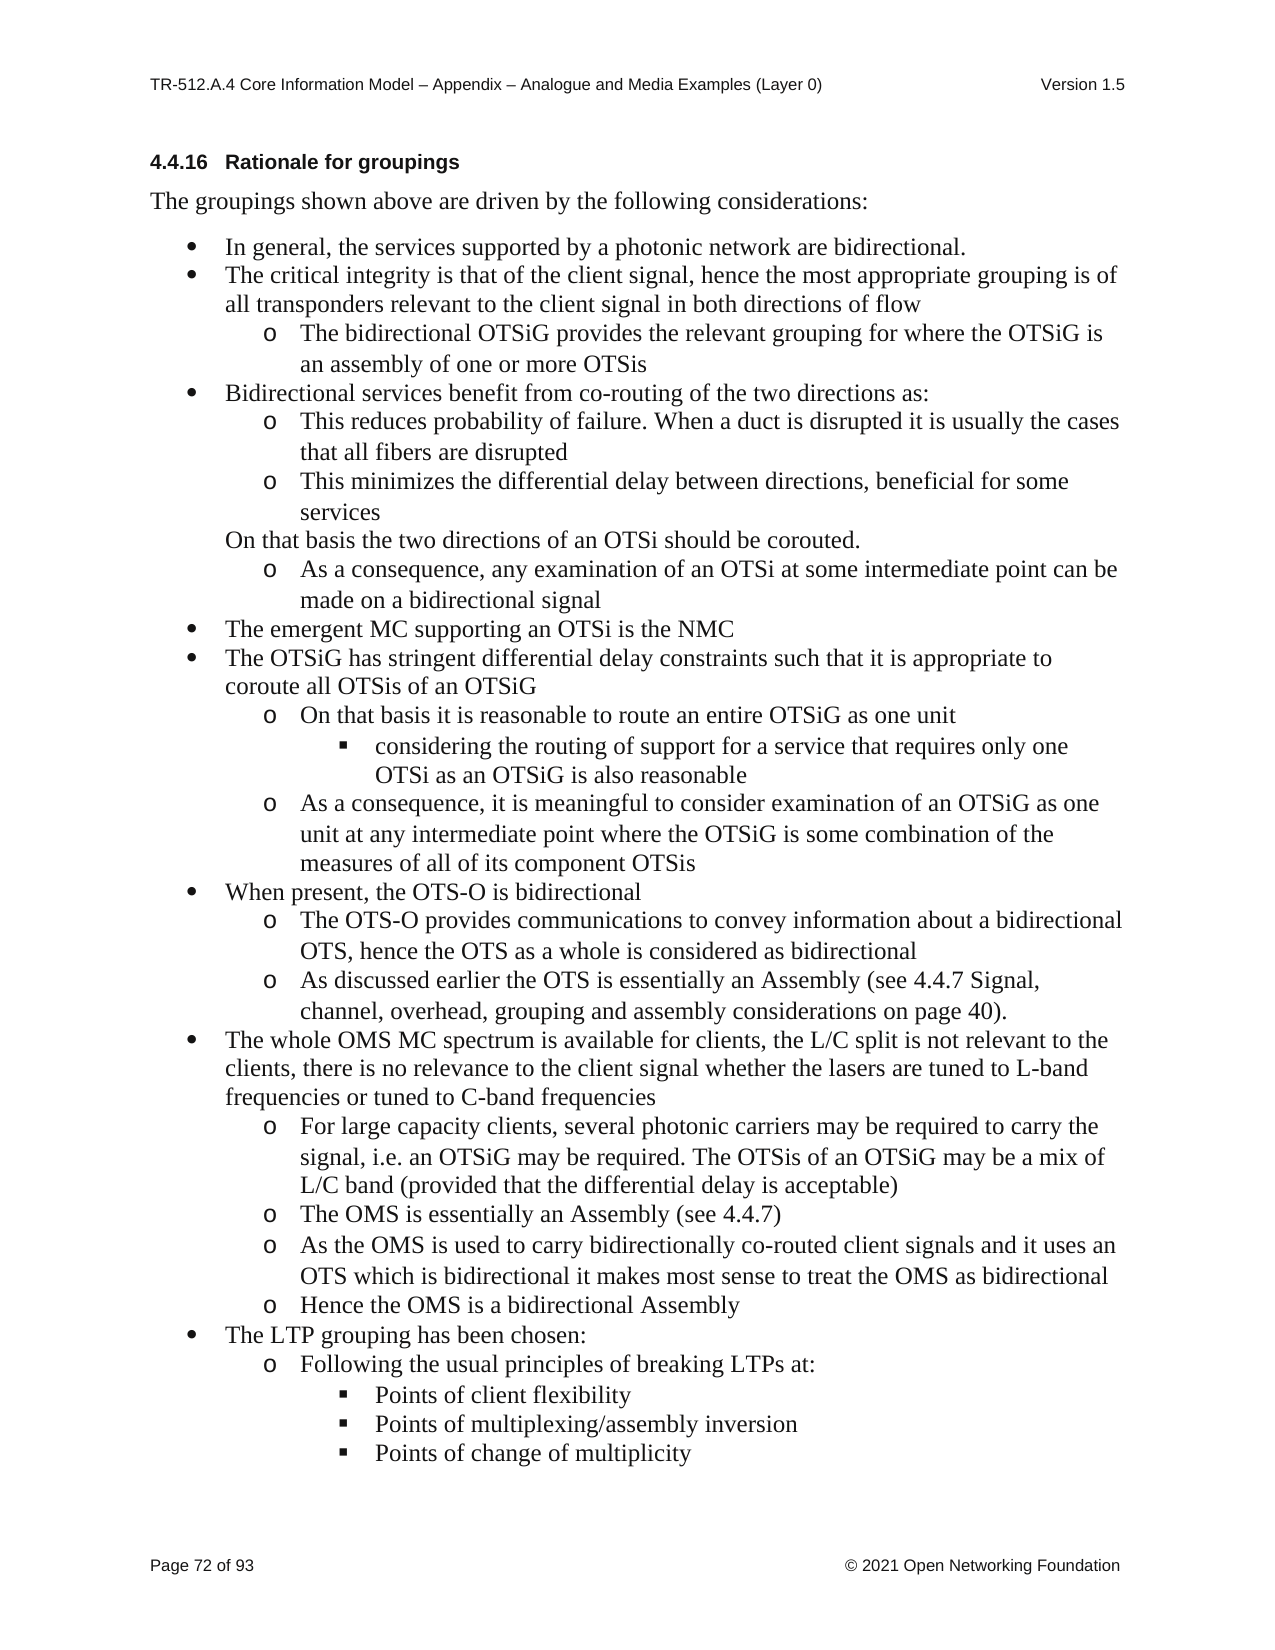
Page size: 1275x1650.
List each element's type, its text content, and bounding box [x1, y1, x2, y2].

list considering the routing of support for a service that requires only one OTSi as an OTSiG is also reasonable [337, 731, 1125, 788]
list Following the usual principles of breaking LTPs at: [262, 1349, 1125, 1380]
list As the OMS is used to carry bidirectionally co-routed client signals and it uses an OTS which is bidirectional it makes most sense to treat the OMS as bidirectional [262, 1230, 1125, 1290]
list The OTSiG has stringent differential delay constraints such that it is appropriate to coroute all OTSis of an OTSiG [187, 643, 1125, 700]
list As discussed earlier the OTS is essentially an Assembly (see 4.4.7 Channels, boundaries, Overhead, Grouping and Assembly considerations on page 36). [262, 965, 1125, 1025]
list Points of client flexibility [337, 1380, 1125, 1409]
list As a consequence, it is meaningful to consider examination of an OTSiG as one unit at any intermediate point where the OTSiG is some combination of the measures of all of its component OTSis [262, 788, 1125, 877]
list In general, the services supported by a photonic network are bidirectional. [187, 232, 1125, 261]
list When present, the OTS-O is bidirectional [187, 877, 1125, 906]
list Bidirectional services benefit from co-routing of the two directions as: [187, 378, 1125, 406]
list Hence the OMS is a bidirectional Assembly [262, 1290, 1125, 1321]
list For large capacity clients, several photonic carriers may be required to carry the signal, i.e. an OTSiG may be required. The OTSis of an OTSiG may be a mix of L/C band (provided that the differential delay is acceptable) [262, 1111, 1125, 1199]
list The LTP grouping has been chosen: [187, 1321, 1125, 1349]
list The OTS-O provides communications to convey information about a bidirectional OTS, hence the OTS as a whole is considered as bidirectional [262, 906, 1125, 965]
list On that basis the two directions of an OTSi should be corouted. [225, 526, 1125, 554]
list The critical integrity is that of the client signal, hence the most appropriate grouping is of all transponders relevant to the client signal in both directions of flow [187, 261, 1125, 318]
list Points of change of multiplicity [337, 1438, 1125, 1466]
list As a consequence, any examination of an OTSi at some intermediate point can be made on a bidirectional signal [262, 554, 1125, 614]
list The whole OMS MC spectrum is available for clients, the L/C split is not relevant to the clients, there is no relevance to the client signal whether the lasers are tuned to L-band frequencies or tuned to C-band frequencies [187, 1025, 1125, 1111]
list This reduces probability of failure. When a duct is disrupted it is usually the cases that all fibers are disrupted [262, 406, 1125, 466]
text The groupings shown above are driven by the following considerations: [150, 186, 1125, 215]
list On that basis it is reasonable to route an entire OTSiG as one unit [262, 700, 1125, 731]
list The emergent MC supporting an OTSi is the NMC [187, 614, 1125, 643]
list The OMS is essentially an Assembly (see 4.4.7) [262, 1199, 1125, 1230]
list The bidirectional OTSiG provides the relevant grouping for where the OTSiG is an assembly of one or more OTSis [262, 318, 1125, 378]
list Points of multiplexing/assembly inversion [337, 1409, 1125, 1438]
list This minimizes the differential delay between directions, beneficial for some services [262, 466, 1125, 526]
subtitle Rationale for groupings [150, 150, 1125, 174]
